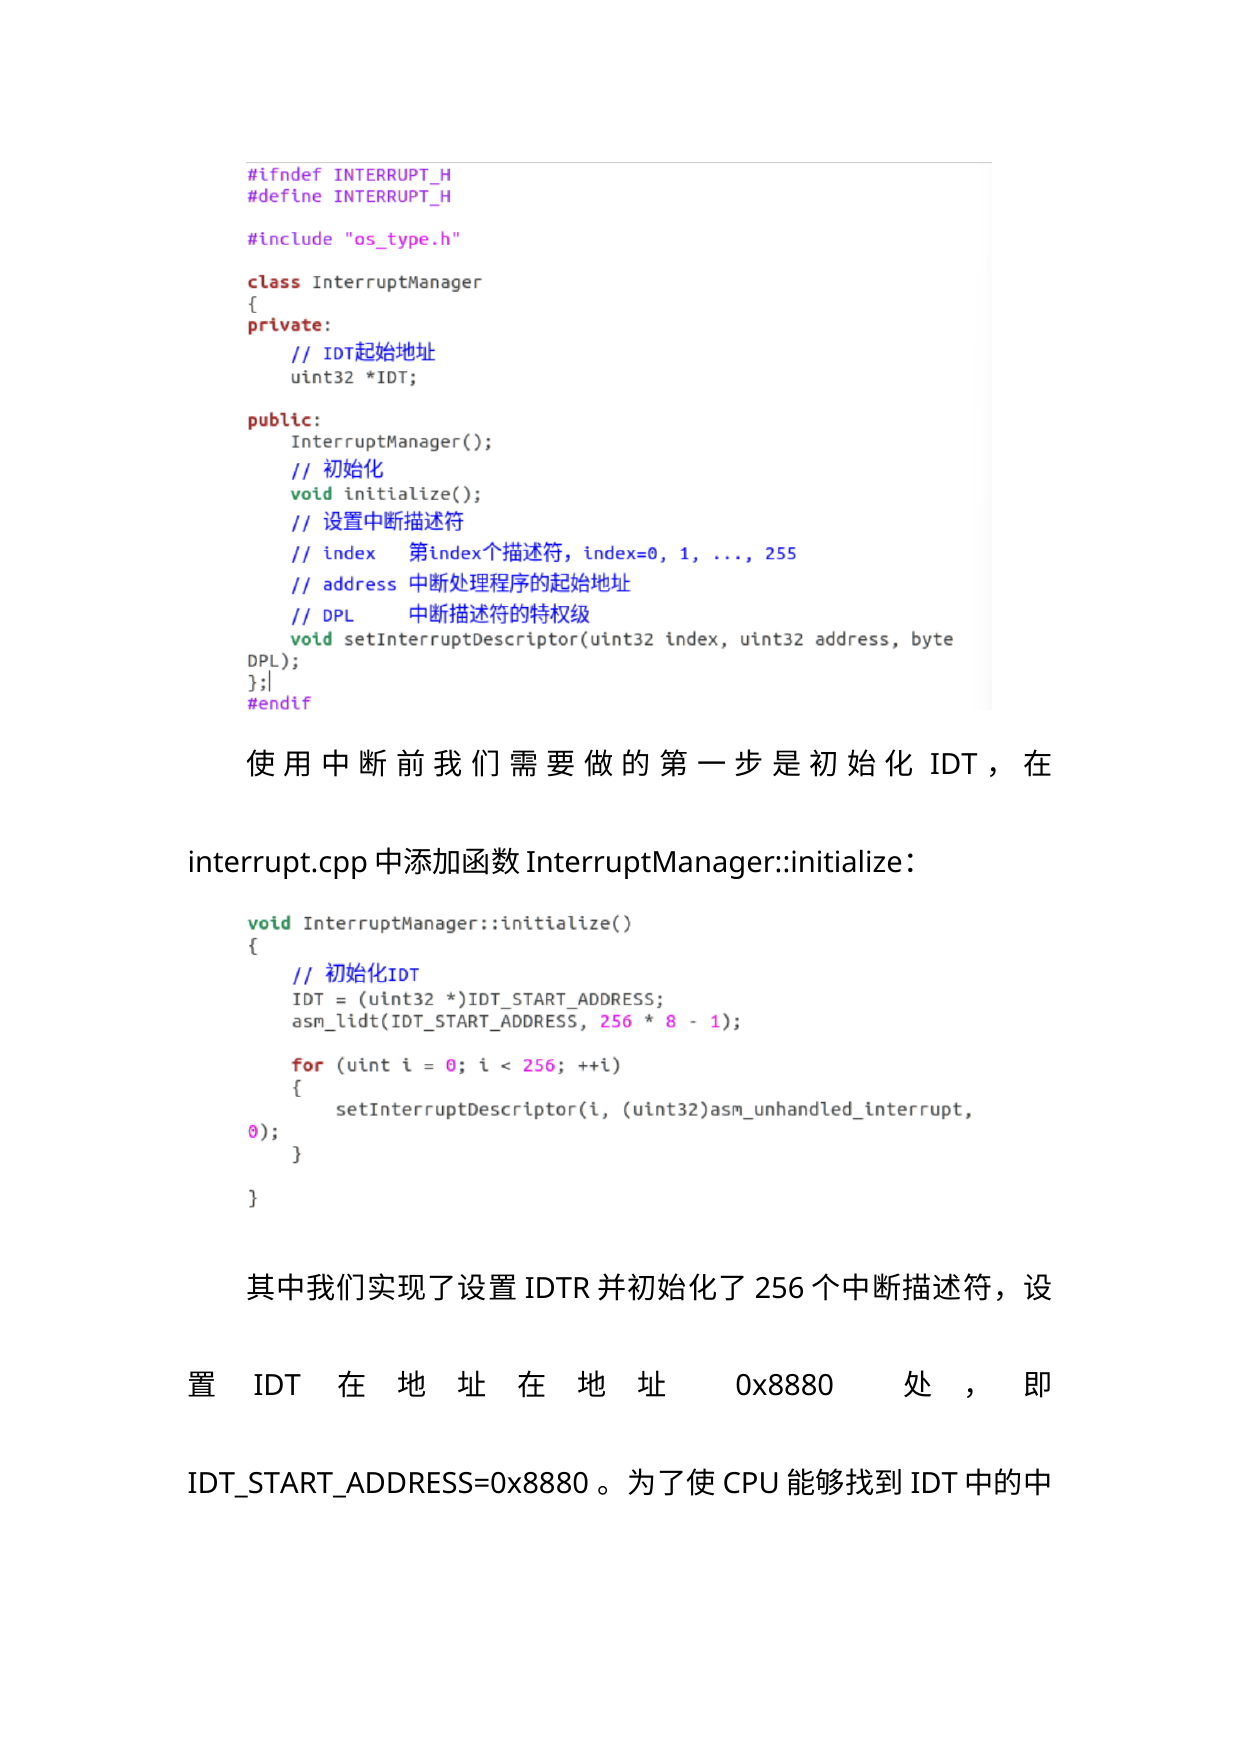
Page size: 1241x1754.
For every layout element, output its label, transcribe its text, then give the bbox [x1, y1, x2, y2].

text 使用中断前我们需要做的第一步是初始化IDT，在interrupt.cpp中添加函数InterruptManager::initialize： [187, 729, 1053, 892]
picture [245, 162, 992, 710]
picture [245, 913, 1008, 1212]
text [187, 1253, 1053, 1513]
